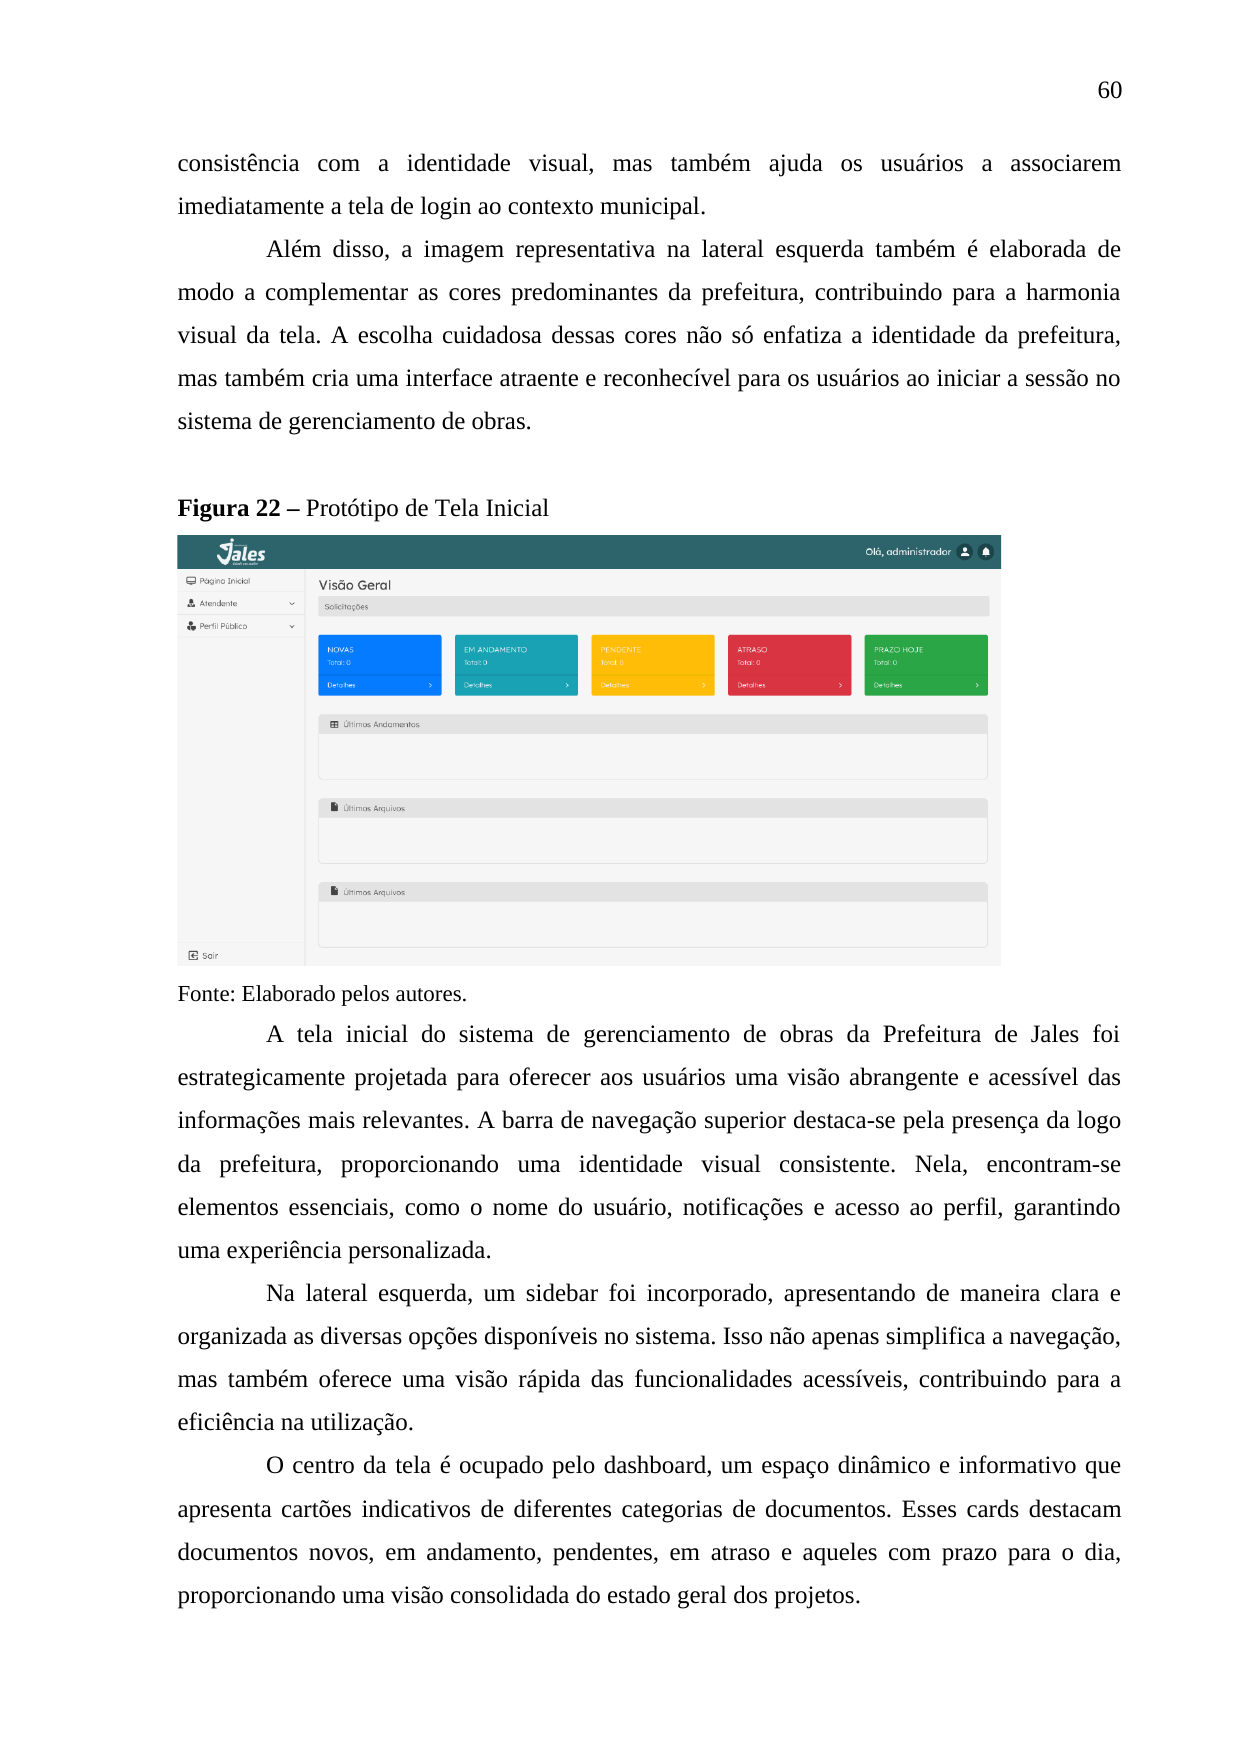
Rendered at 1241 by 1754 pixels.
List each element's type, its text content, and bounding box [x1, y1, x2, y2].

text O centro da tela é ocupado pelo dashboard, um espaço dinâmico e informativo que apresenta cartões indicativos de diferentes categorias de documentos. Esses cards destacam documentos novos, em andamento, pendentes, em atraso e aqueles com prazo para o dia, proporcionando uma visão consolidada do estado geral dos projetos. [177, 1451, 1122, 1609]
text Fonte: Elaborado pelos autores. [177, 980, 1122, 1006]
picture [177, 535, 1002, 966]
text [177, 148, 1122, 219]
text A tela inicial do sistema de gerenciamento de obras da Prefeitura de Jales foi estrategicamente projetada para oferecer aos usuários uma visão abrangente e acessível das informações mais relevantes. A barra de navegação superior destaca-se pela presença da logo da prefeitura, proporcionando uma identidade visual consistente. Nela, encontram-se elementos essenciais, como o nome do usuário, notificações e acesso ao perfil, garantindo uma experiência personalizada. [177, 1019, 1122, 1264]
text Na lateral esquerda, um sidebar foi incorporado, apresentando de maneira clara e organizada as diversas opções disponíveis no sistema. Isso não apenas simplifica a navegação, mas também oferece uma visão rápida das funcionalidades acessíveis, contribuindo para a eficiência na utilização. [177, 1278, 1122, 1436]
text Além disso, a imagem representativa na lateral esquerda também é elaborada de modo a complementar as cores predominantes da prefeitura, contribuindo para a harmonia visual da tela. A escolha cuidadosa dessas cores não só enfatiza a identidade da prefeitura, mas também cria uma interface atraente e reconhecível para os usuários ao iniciar a sessão no sistema de gerenciamento de obras. [177, 234, 1122, 435]
